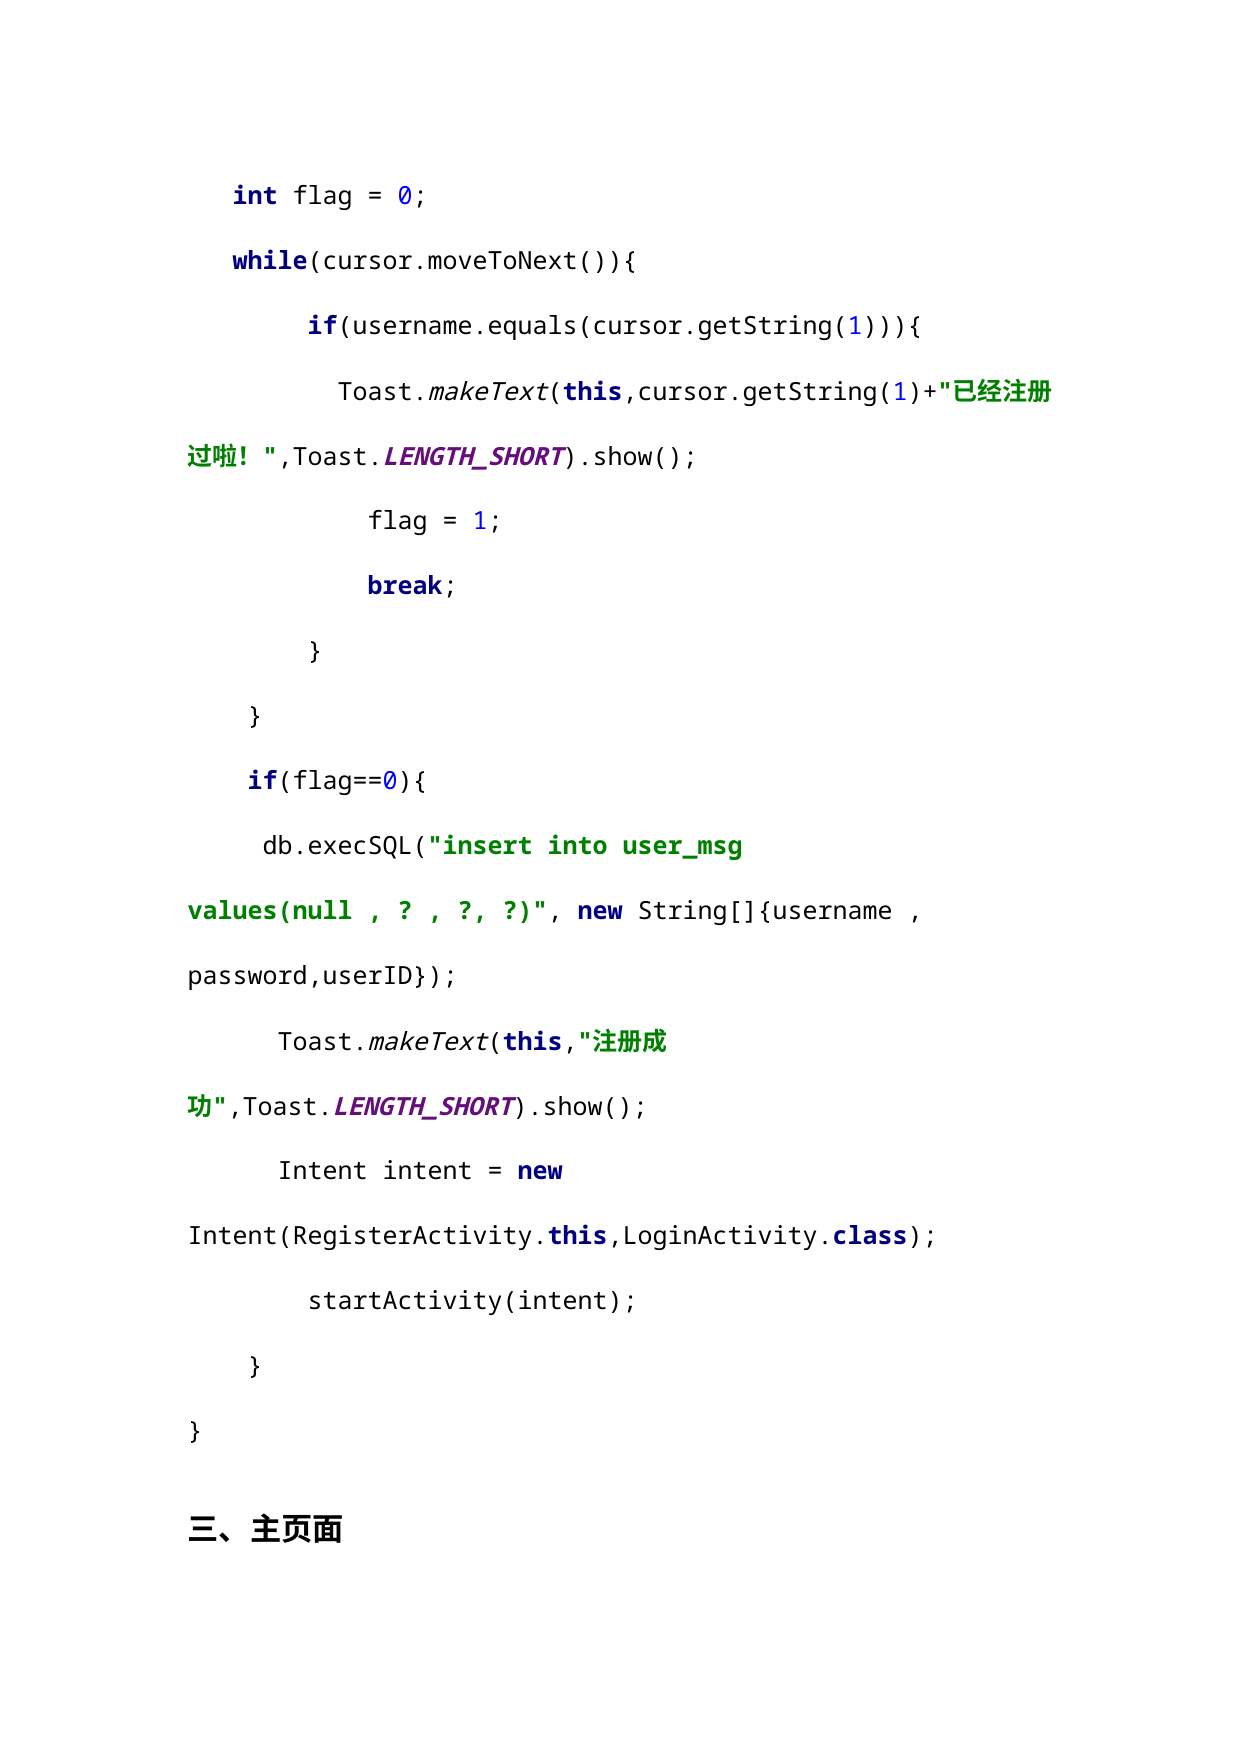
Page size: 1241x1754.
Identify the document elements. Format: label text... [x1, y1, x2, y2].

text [187, 162, 1053, 1462]
text 三、主页面 [187, 1494, 1053, 1559]
